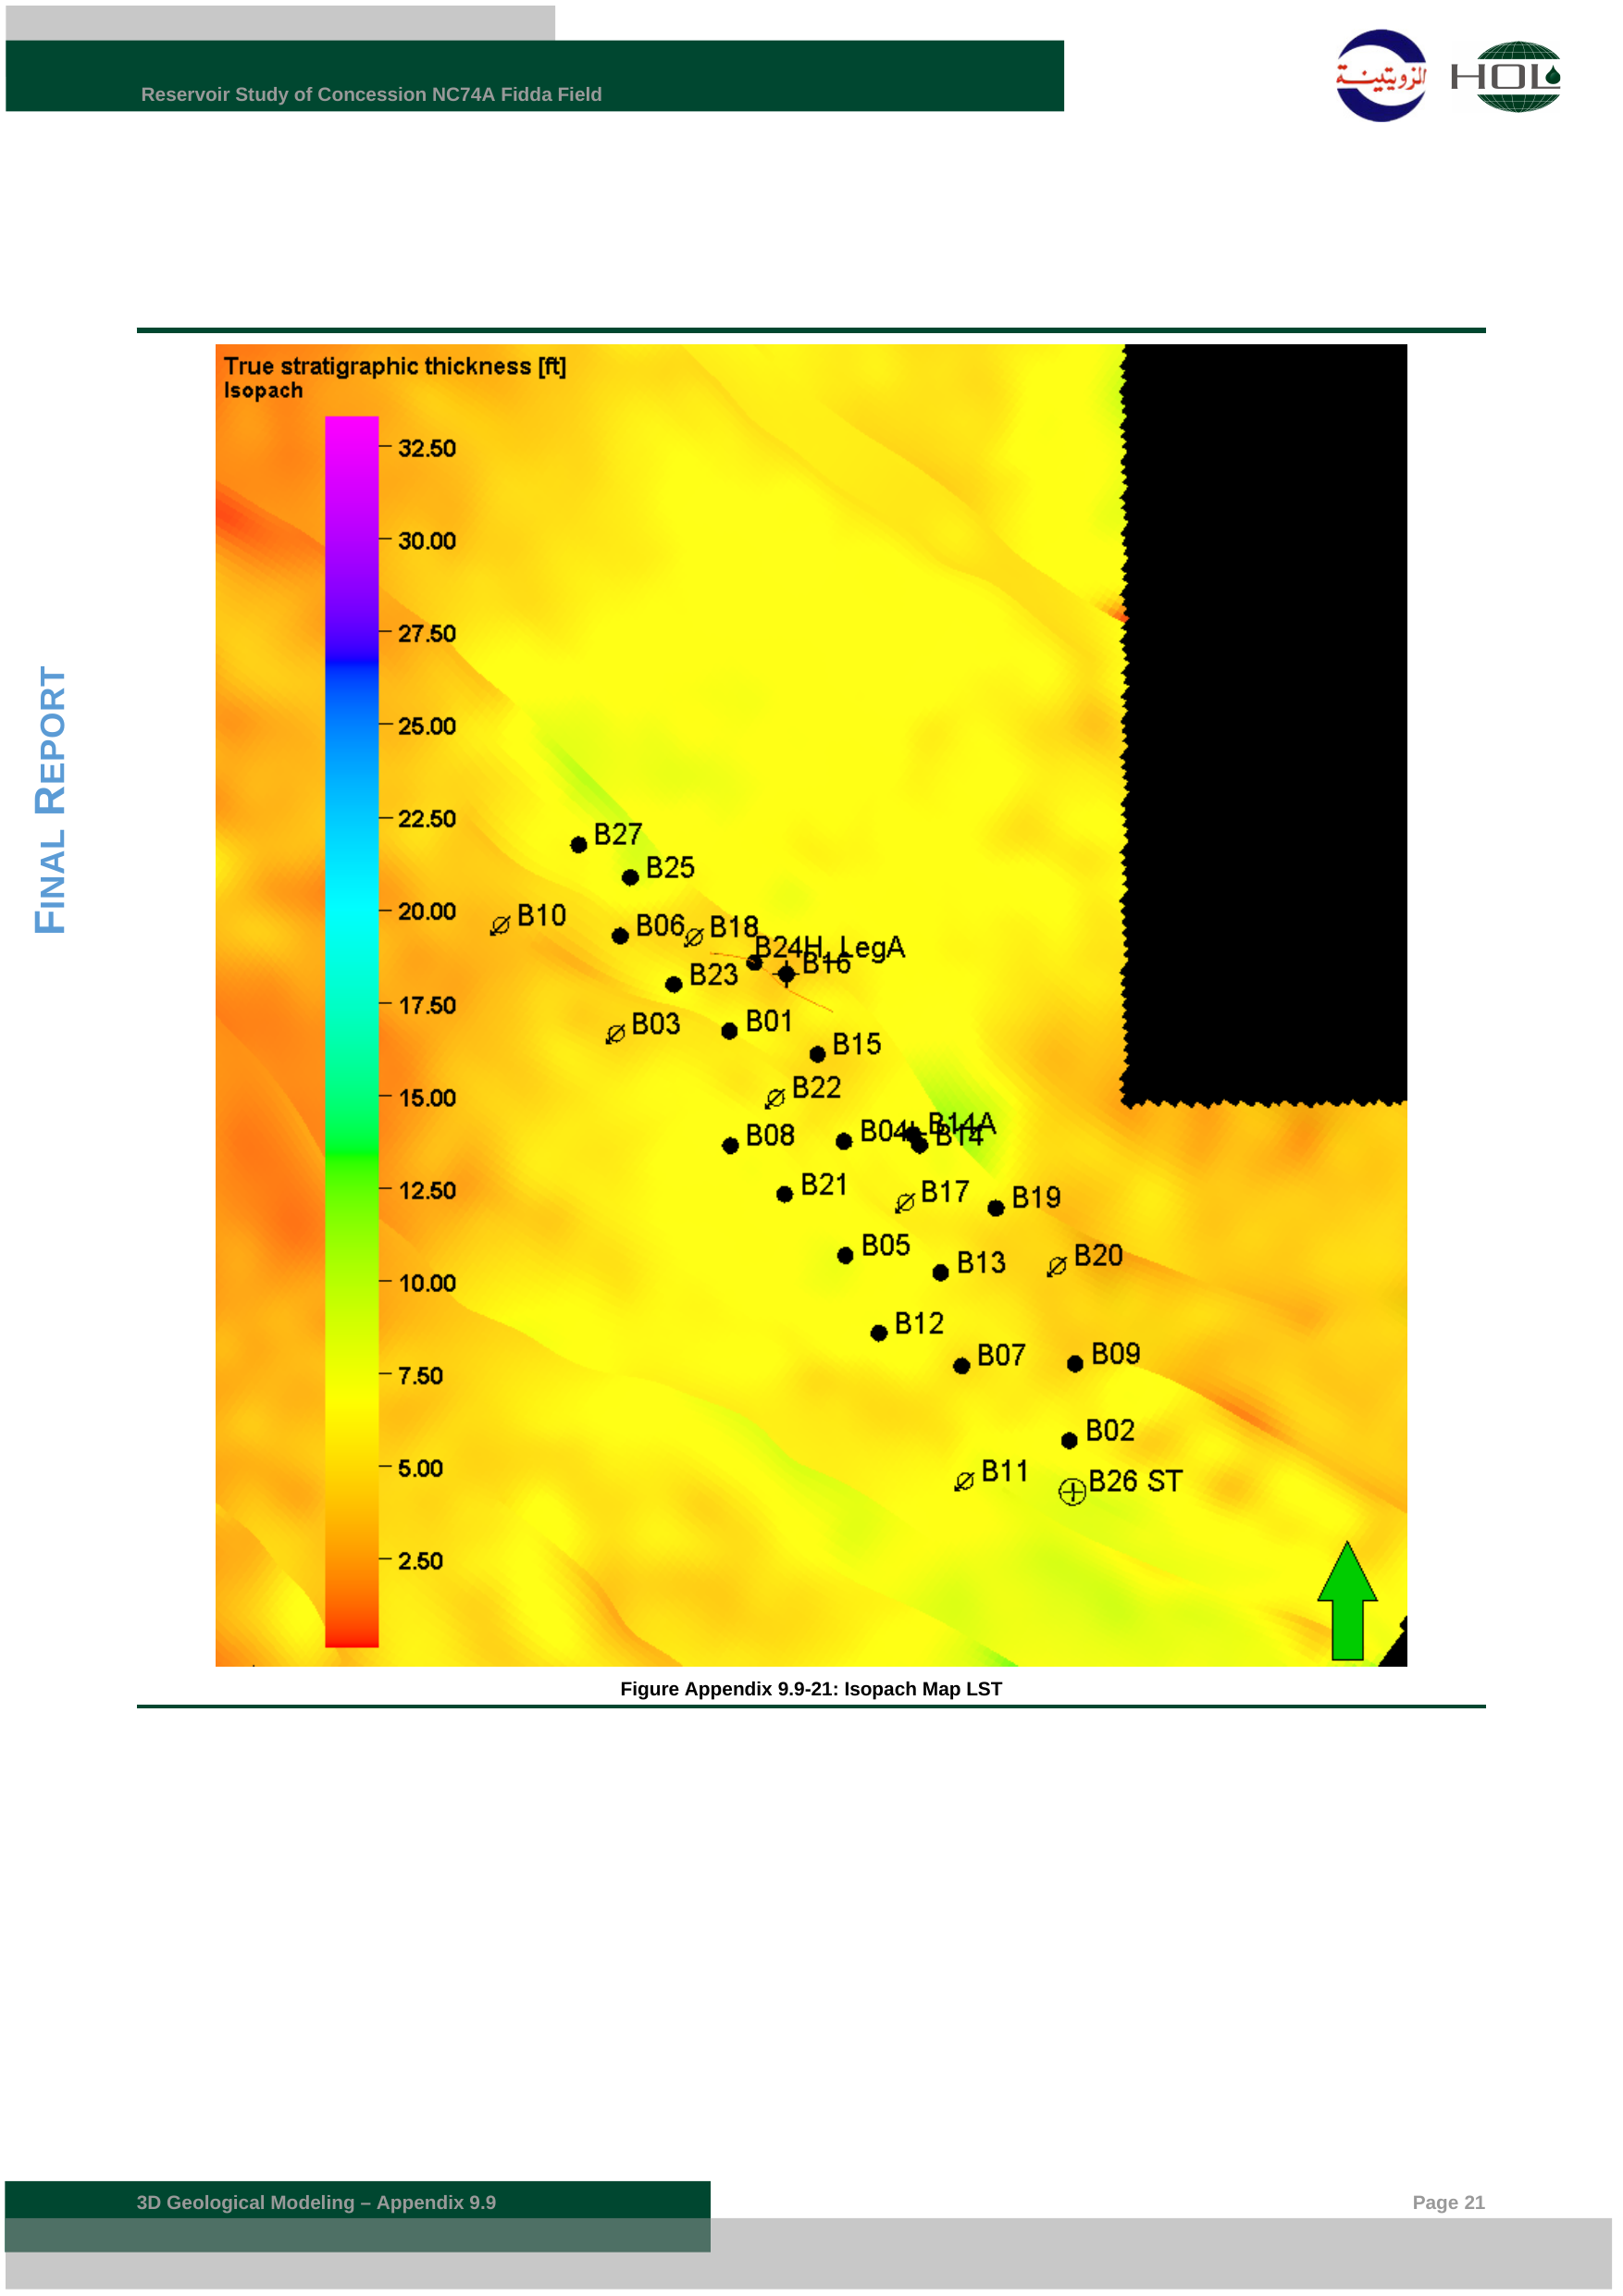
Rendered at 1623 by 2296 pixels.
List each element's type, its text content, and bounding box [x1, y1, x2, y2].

picture [216, 344, 1407, 1667]
text Figure Appendix 9.9-21: Isopach Map LST [137, 1678, 1486, 1705]
picture [1451, 41, 1561, 113]
picture [1335, 29, 1427, 122]
